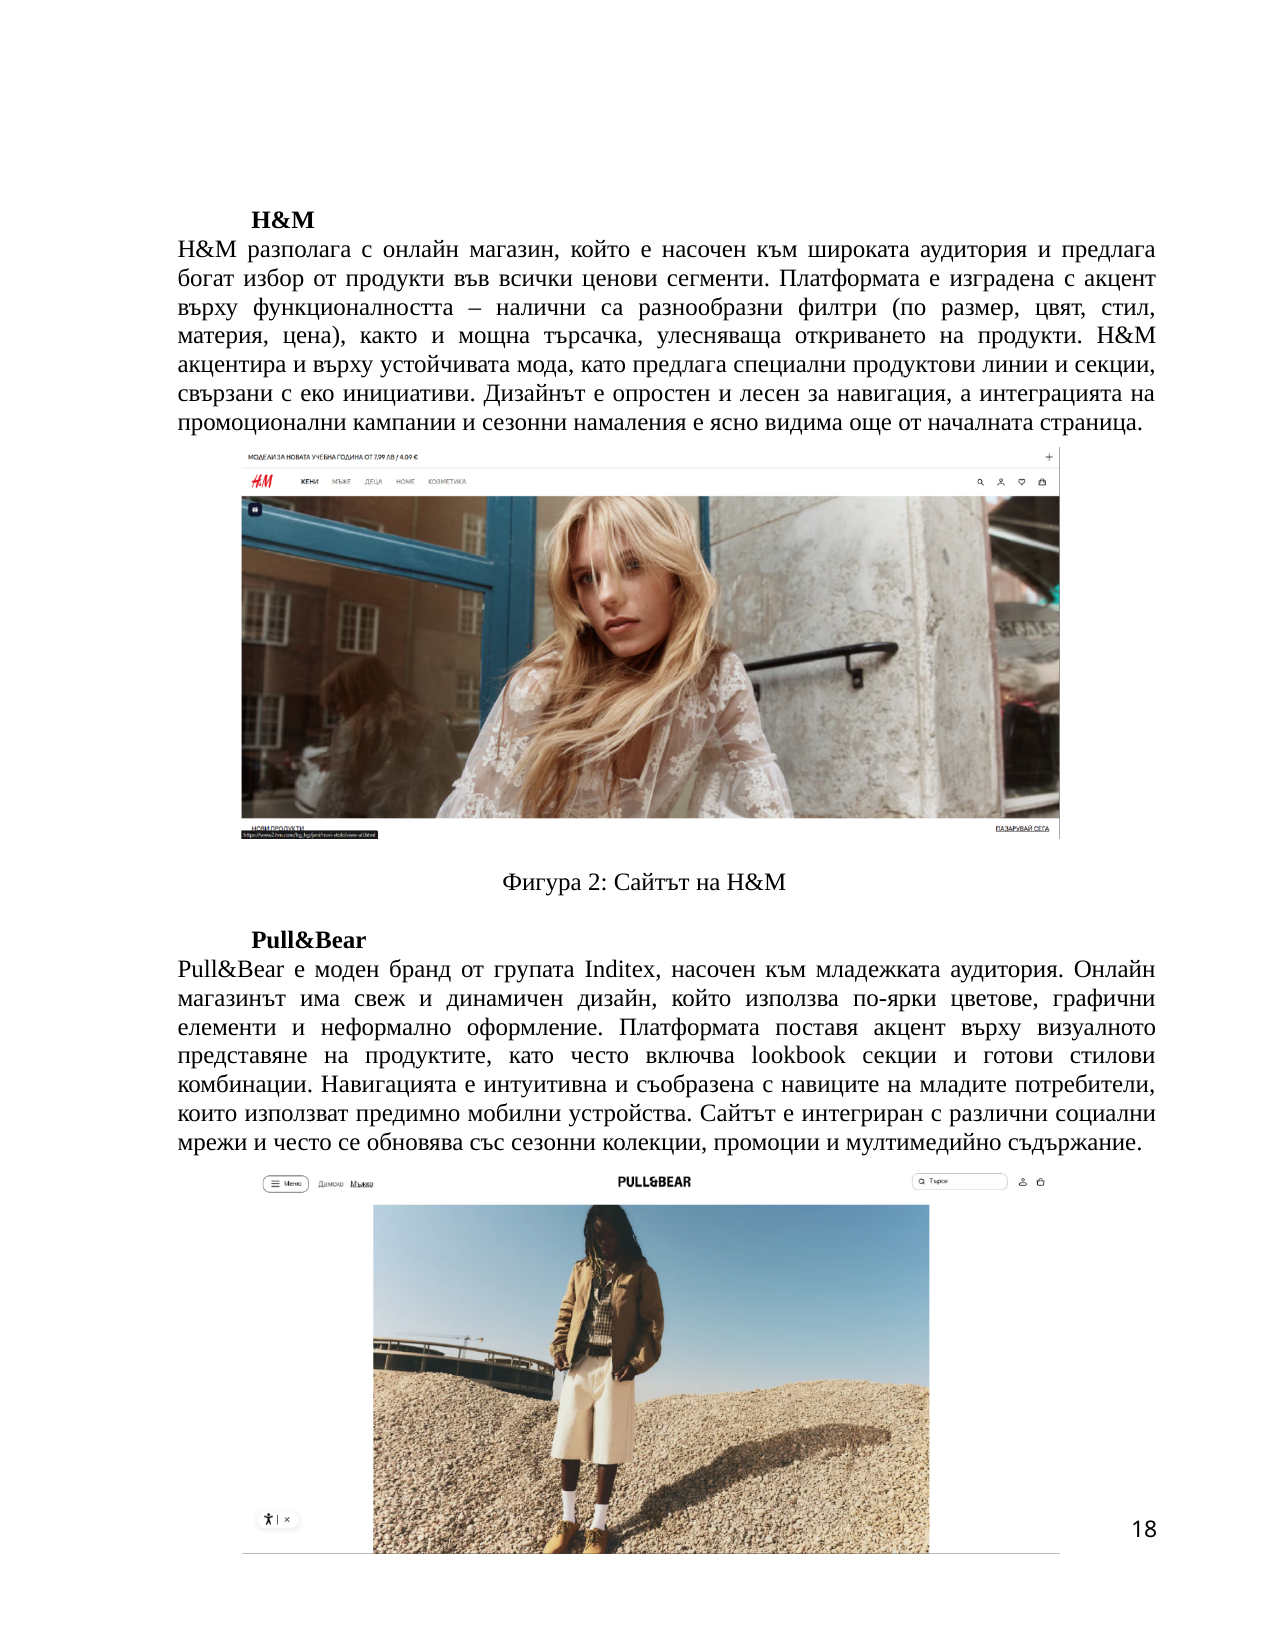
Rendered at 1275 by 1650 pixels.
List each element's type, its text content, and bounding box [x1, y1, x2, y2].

picture [241, 447, 1060, 839]
text H&M H&M разполага с онлайн магазин, който е насочен към широката аудитория и предлага богат избор от продукти във всички ценови сегменти. Платформата е изградена с акцент върху функционалността – налични са разнообразни филтри (по размер, цвят, стил, материя, цена), както и мощна търсачка, улесняваща откриването на продукти. H&M акцентира и върху устойчивата мода, като предлага специални продуктови линии и секции, свързани с еко инициативи. Дизайнът е опростен и лесен за навигация, а интеграцията на промоционални кампании и сезонни намаления е ясно видима още от началната страница. [177, 206, 1157, 436]
text Фигура 2: Сайтът на H&M [502, 465, 1157, 896]
text Pull&Bear Pull&Bear е моден бранд от групата Inditex, насочен към младежката аудитория. Онлайн магазинът има свеж и динамичен дизайн, който използва по-ярки цветове, графични елементи и неформално оформление. Платформата поставя акцент върху визуалното представяне на продуктите, като често включва lookbook секции и готови стилови комбинации. Навигацията е интуитивна и съобразена с навиците на младите потребители, които използват предимно мобилни устройства. Сайтът е интегриран с различни социални мрежи и често се обновява със сезонни колекции, промоции и мултимедийно съдържание. [177, 925, 1157, 1155]
picture [242, 1162, 1060, 1554]
